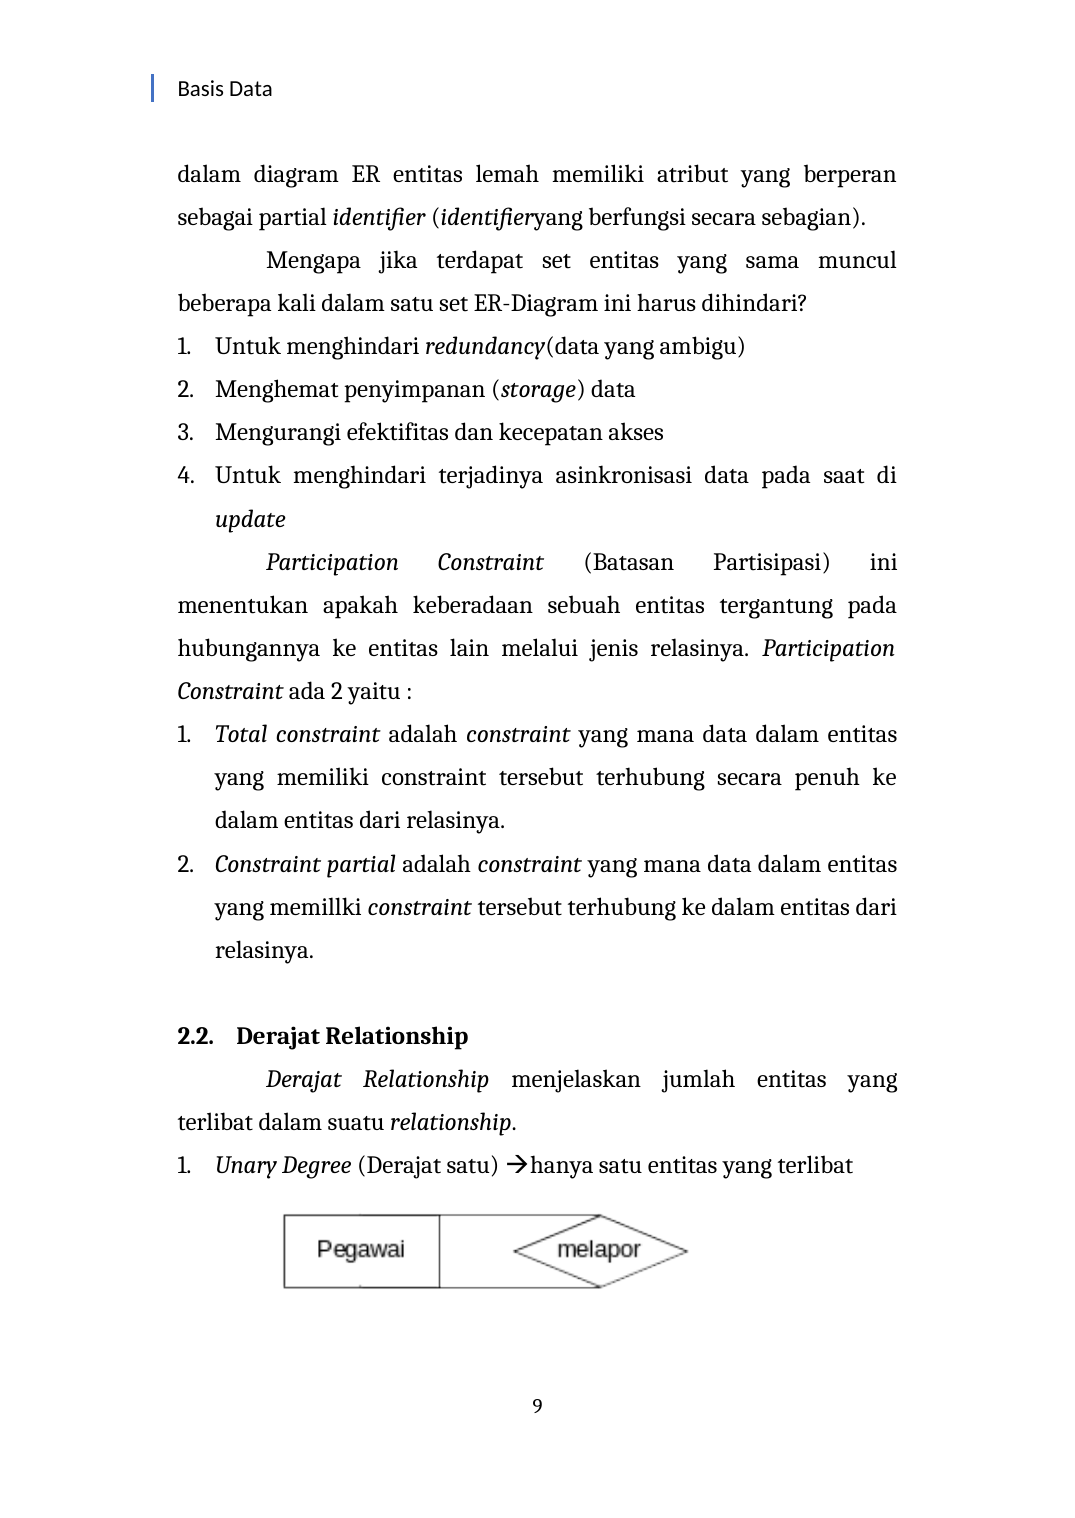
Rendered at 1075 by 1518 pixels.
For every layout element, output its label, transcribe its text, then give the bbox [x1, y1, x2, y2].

list Menghemat penyimpanan (storage) data [177, 375, 898, 404]
list Constraint partial adalah constraint yang mana data dalam entitas yang memillki constraint tersebut terhubung ke dalam entitas dari relasinya. [177, 849, 898, 964]
list Total constraint adalah constraint yang mana data dalam entitas yang memiliki constraint tersebut terhubung secara penuh ke dalam entitas dari relasinya. [177, 720, 898, 835]
text Participation Constraint (Batasan Partisipasi) ini menentukan apakah keberadaan sebuah entitas tergantung pada hubungannya ke entitas lain melalui jenis relasinya. Participation Constraint ada 2 yaitu : [177, 548, 898, 706]
list Mengurangi efektifitas dan kecepatan akses [177, 418, 898, 447]
list Untuk menghindari redundancy(data yang ambigu) [177, 332, 898, 361]
list Untuk menghindari terjadinya asinkronisasi data pada saat di update [177, 461, 898, 533]
subtitle Derajat Relationship [177, 1022, 898, 1051]
list Mengapa jika terdapat set entitas yang sama muncul beberapa kali dalam satu set ER-Diagram ini harus dihindari? [177, 246, 898, 318]
list Unary Degree (Derajat satu) hanya satu entitas yang terlibat [177, 1151, 898, 1180]
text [177, 159, 898, 231]
list Derajat Relationship menjelaskan jumlah entitas yang terlibat dalam suatu relationship. [177, 1065, 898, 1137]
